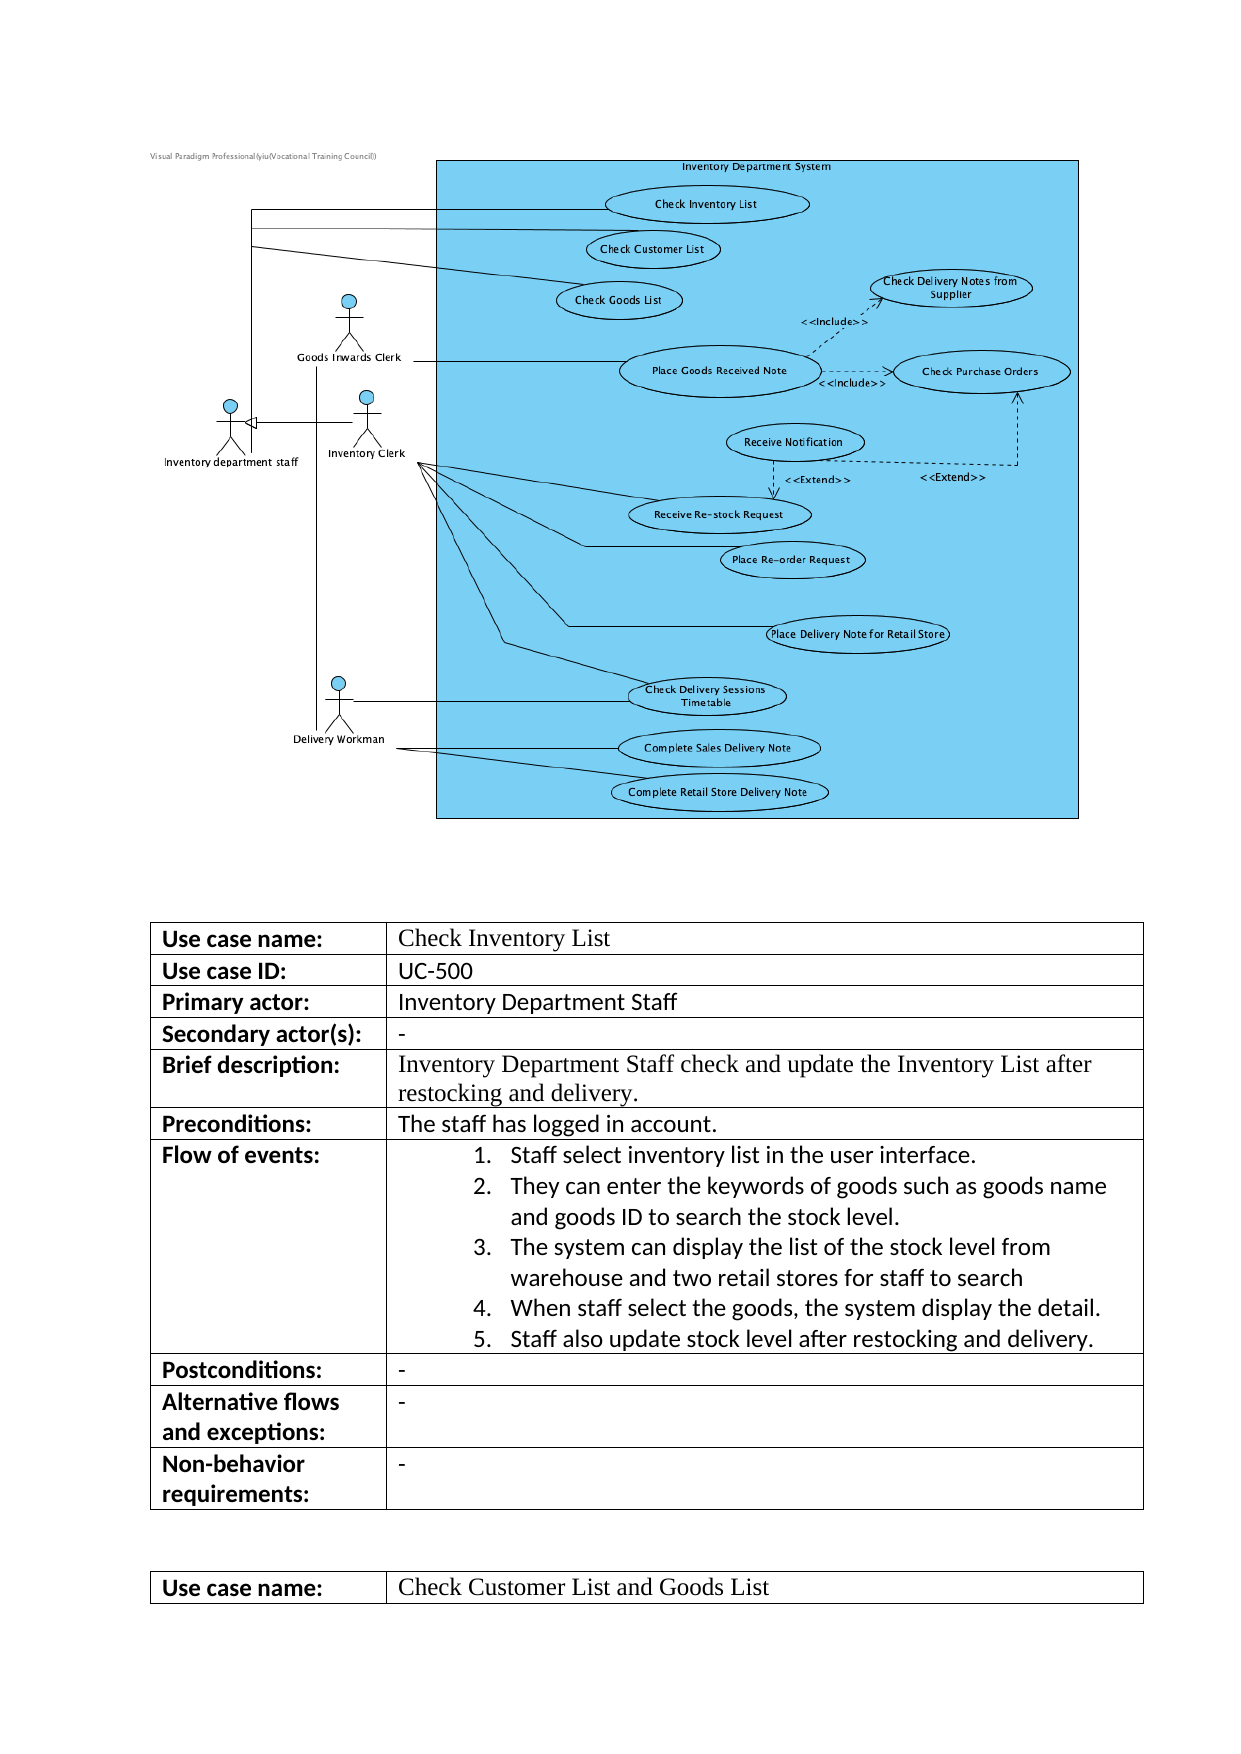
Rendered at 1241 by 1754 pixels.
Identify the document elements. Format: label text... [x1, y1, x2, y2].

table_cell Inventory Department Staff check and update the Inventory List after restocking and delivery. [387, 1050, 1143, 1107]
table_cell Postconditions: [151, 1354, 386, 1385]
table_header Use case name: [151, 1572, 386, 1603]
table_cell Staff select inventory list in the user interface. They can enter the keywords of goods such as goods name and goods ID to search the stock level. The system can display the list of the stock level from warehouse and two retail stores for staff to search When staff select the goods, the system display the detail. Staff also update stock level after restocking and delivery. [387, 1140, 1143, 1353]
table_header Use case name: [151, 923, 386, 954]
table_cell Flow of events: [151, 1140, 386, 1353]
table_cell Inventory Department Staff [387, 986, 1143, 1017]
picture [150, 150, 1091, 831]
table_cell - [387, 1354, 1143, 1385]
table_cell Preconditions: [151, 1108, 386, 1139]
table_cell - [387, 1018, 1143, 1048]
table_cell Primary actor: [151, 986, 386, 1017]
table_cell Brief description: [151, 1050, 386, 1107]
table_cell Non-behavior requirements: [151, 1448, 386, 1509]
table_cell UC-500 [387, 955, 1143, 985]
table_cell - [387, 1386, 1143, 1447]
table_header Check Inventory List [387, 923, 1143, 954]
table_cell The staff has logged in account. [387, 1108, 1143, 1139]
table_cell Alternative flows and exceptions: [151, 1386, 386, 1447]
table_cell - [387, 1448, 1143, 1509]
table_header Check Customer List and Goods List [387, 1572, 1143, 1603]
table_cell Use case ID: [151, 955, 386, 985]
table_cell Secondary actor(s): [151, 1018, 386, 1048]
